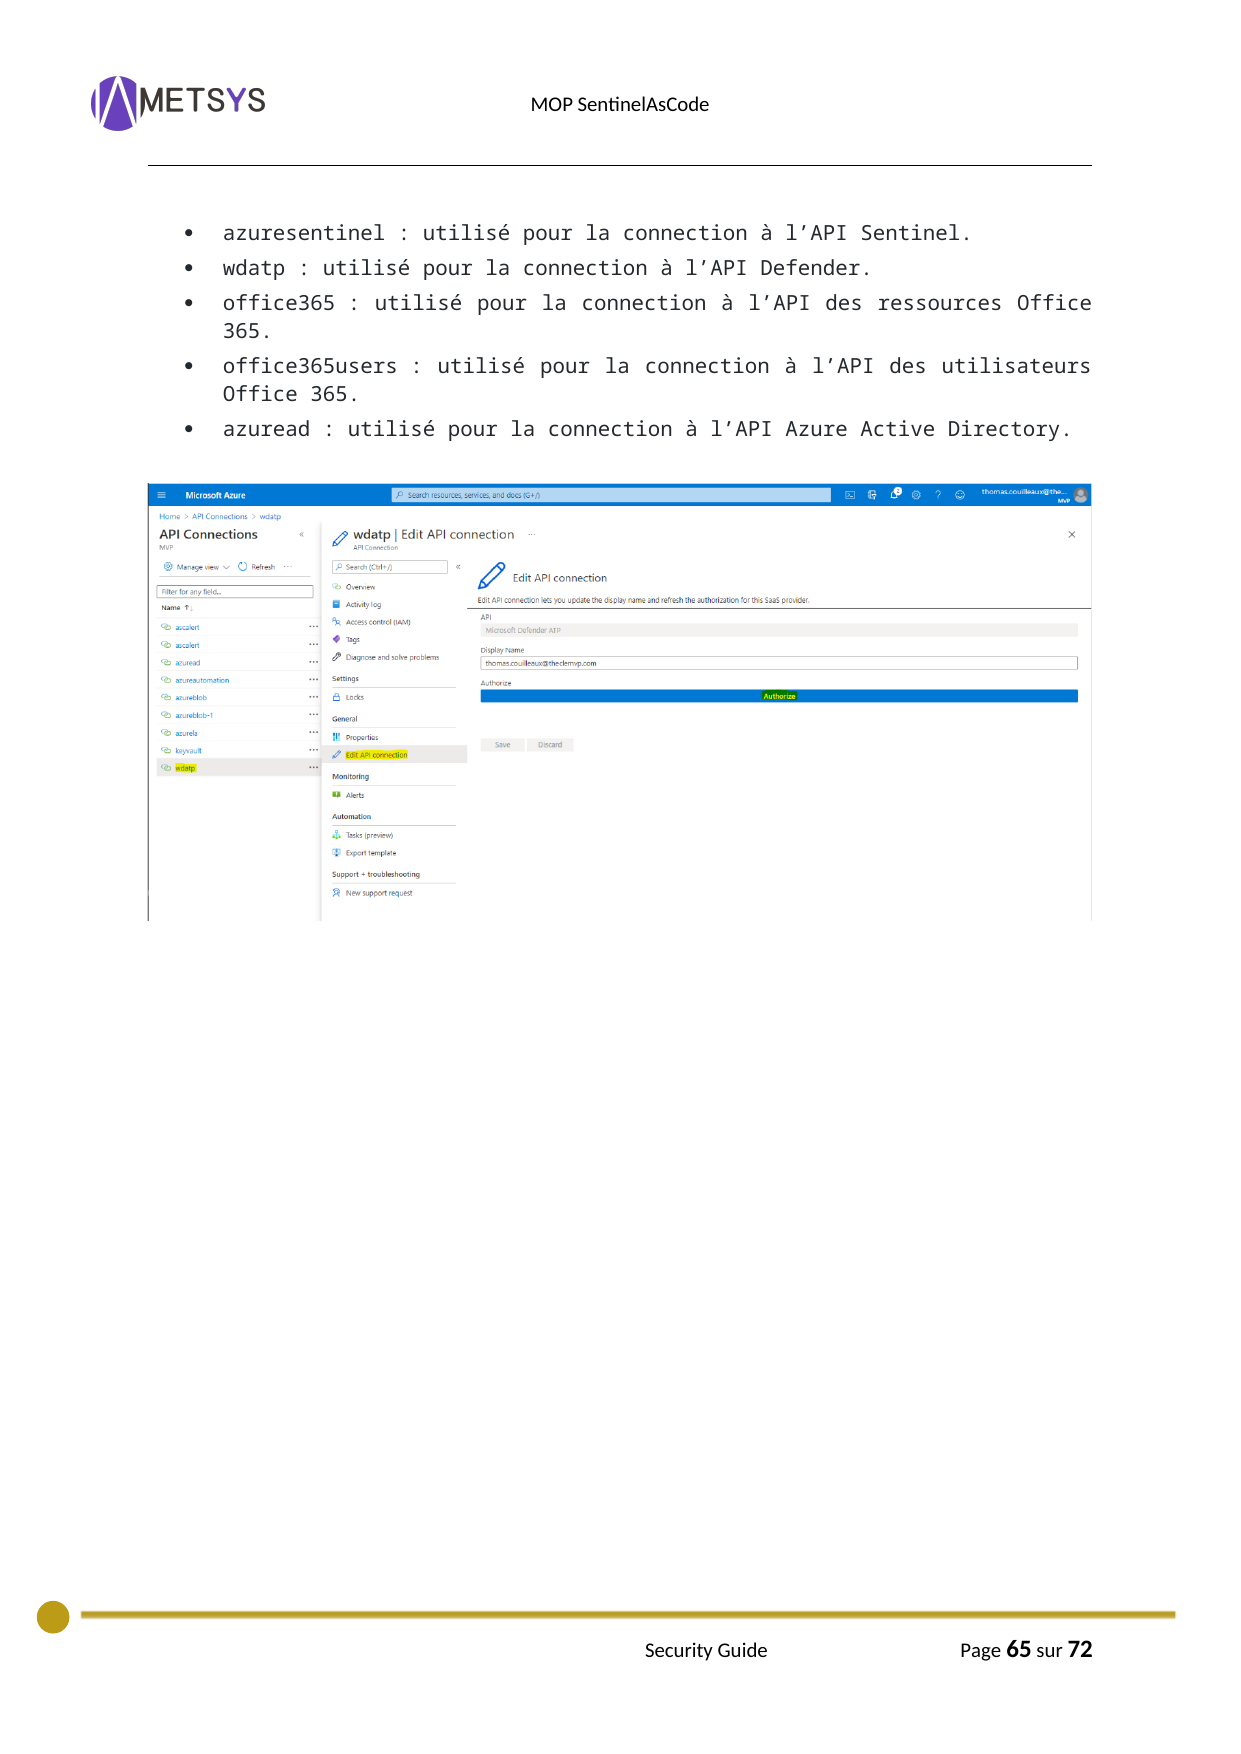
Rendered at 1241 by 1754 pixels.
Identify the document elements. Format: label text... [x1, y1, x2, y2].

list office365 : utilisé pour la connection à l’API des ressources Office 365. [185, 288, 1092, 345]
list wdatp : utilisé pour la connection à l’API Defender. [185, 253, 1092, 282]
list azuread : utilisé pour la connection à l’API Azure Active Directory. [185, 414, 1092, 442]
list azuresentinel : utilisé pour la connection à l’API Sentinel. [185, 218, 1092, 247]
picture [147, 483, 1092, 921]
picture [79, 1600, 1179, 1627]
list office365users : utilisé pour la connection à l’API des utilisateurs Office 365. [185, 351, 1092, 408]
